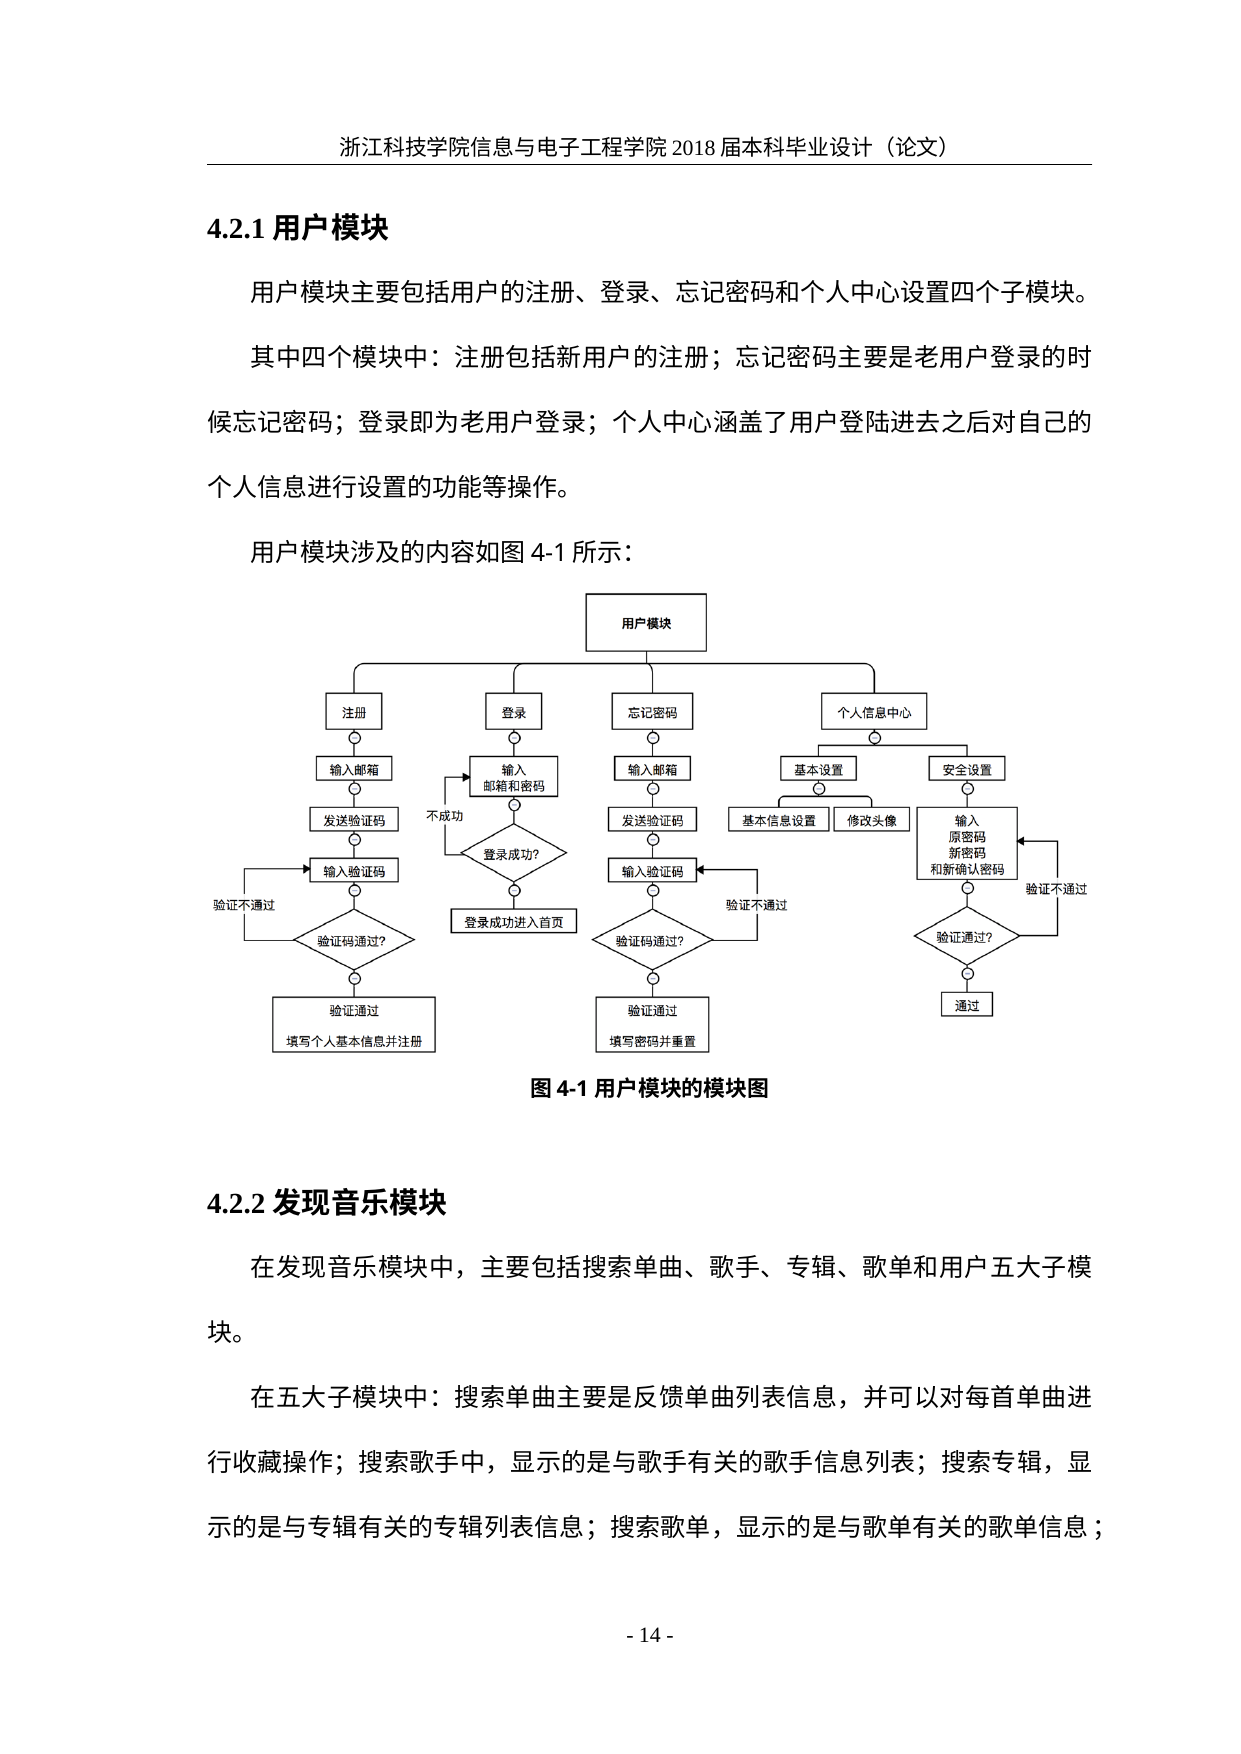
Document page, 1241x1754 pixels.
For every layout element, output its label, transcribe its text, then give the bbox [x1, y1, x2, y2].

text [207, 1363, 1092, 1558]
text 在发现音乐模块中，主要包括搜索单曲、歌手、专辑、歌单和用户五大子模块。 [207, 1233, 1092, 1363]
text 用户模块涉及的内容如图4-1所示： [207, 518, 1092, 582]
text 图4-1 用户模块的模块图 [207, 1070, 1092, 1103]
text 4.2.1 用户模块 [207, 193, 1092, 258]
text 其中四个模块中：注册包括新用户的注册；忘记密码主要是老用户登录的时候忘记密码；登录即为老用户登录；个人中心涵盖了用户登陆进去之后对自己的个人信息进行设置的功能等操作。 [207, 323, 1092, 518]
text 4.2.2 发现音乐模块 [207, 1168, 1092, 1233]
picture [206, 582, 1093, 1062]
text 用户模块主要包括用户的注册、登录、忘记密码和个人中心设置四个子模块。 [207, 258, 1092, 323]
